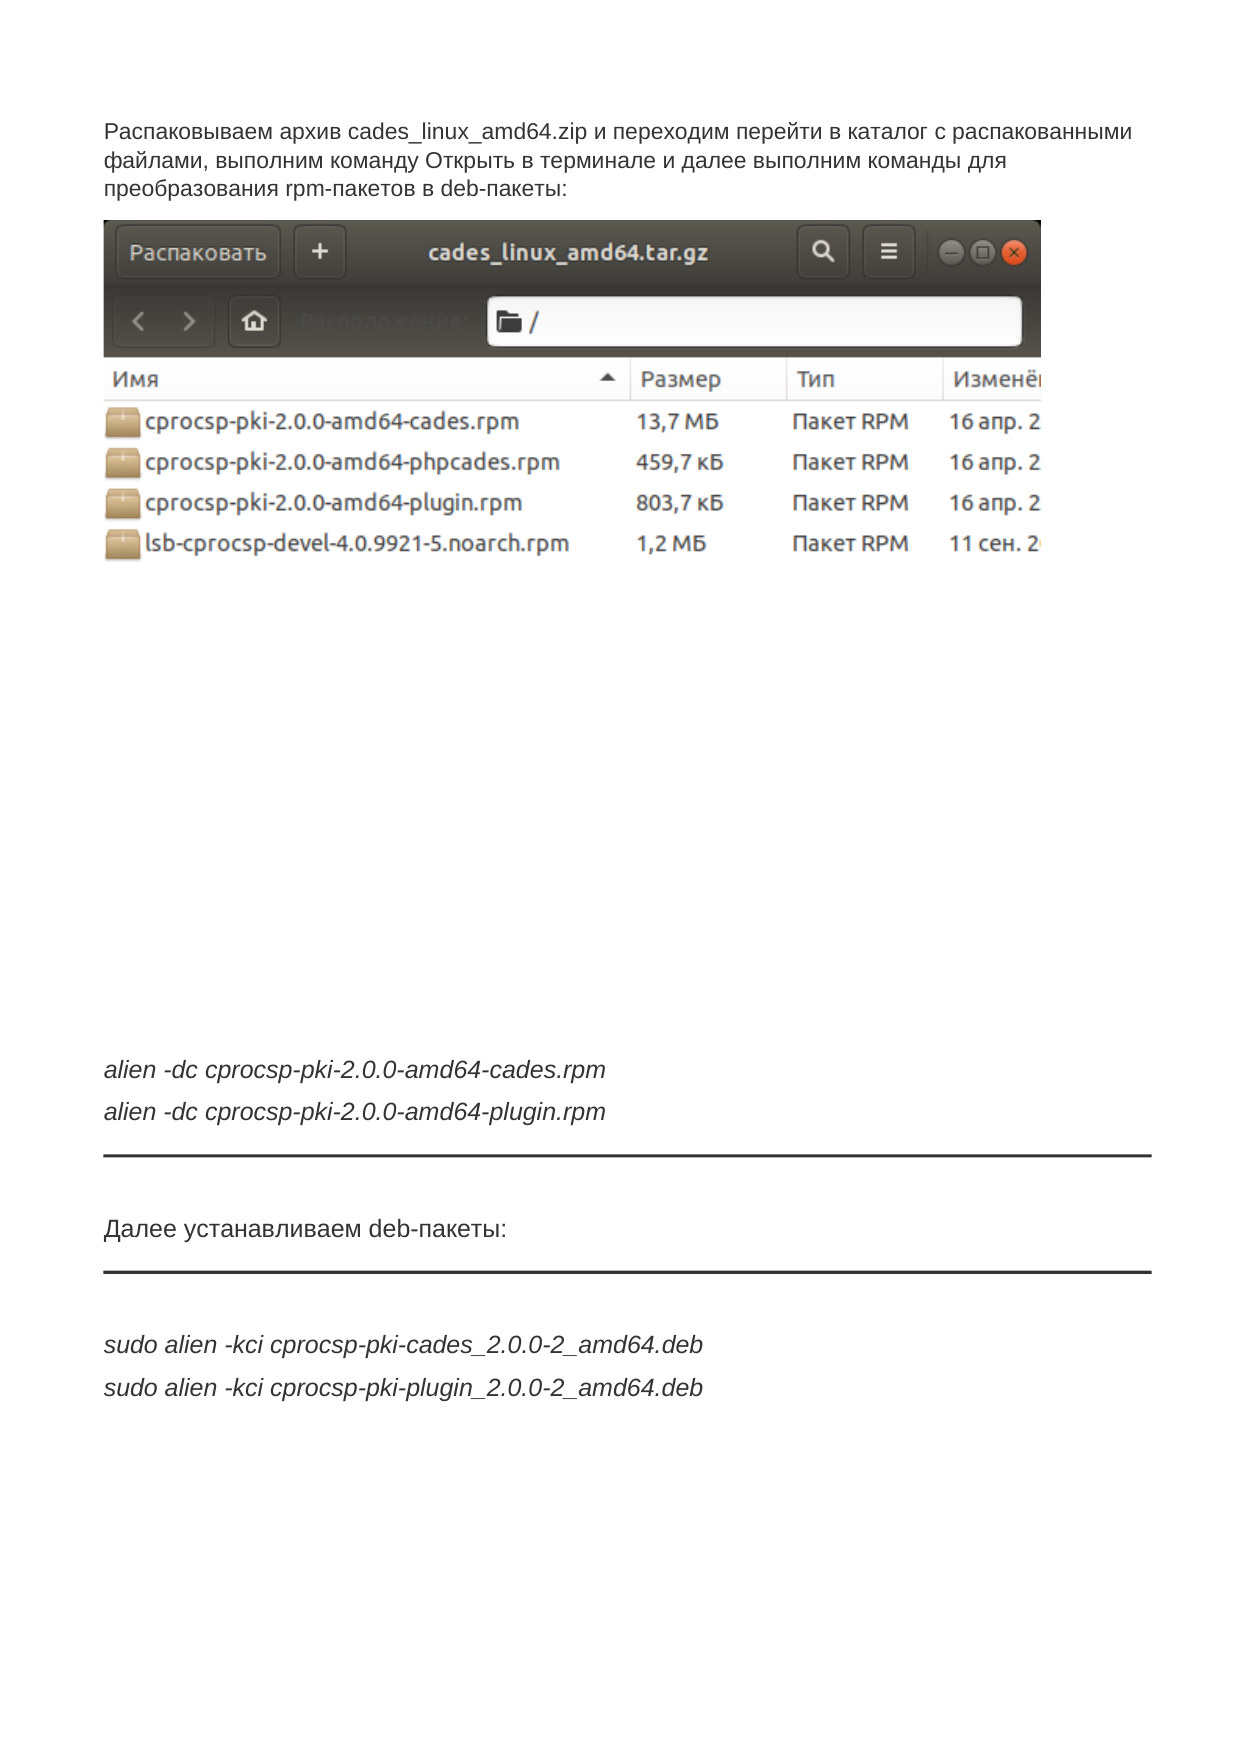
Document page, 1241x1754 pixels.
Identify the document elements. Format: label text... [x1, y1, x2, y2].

text alien -dc cprocsp-pki-2.0.0-amd64-cades.rpm [103, 1054, 1152, 1083]
text sudo alien -kci cprocsp-pki-plugin_2.0.0-2_amd64.deb [103, 1373, 1152, 1402]
text Распаковываем архив cades_linux_amd64.zip и переходим перейти в каталог с распакованными файлами, выполним команду Открыть в терминале и далее выполним команды для преобразования rpm-пакетов в deb-пакеты: [103, 118, 1152, 201]
text Далее устанавливаем deb-пакеты: [103, 1214, 1152, 1242]
text alien -dc cprocsp-pki-2.0.0-amd64-plugin.rpm [103, 1097, 1152, 1126]
text sudo alien -kci cprocsp-pki-cades_2.0.0-2_amd64.deb [103, 1330, 1152, 1359]
picture [103, 220, 1041, 1036]
